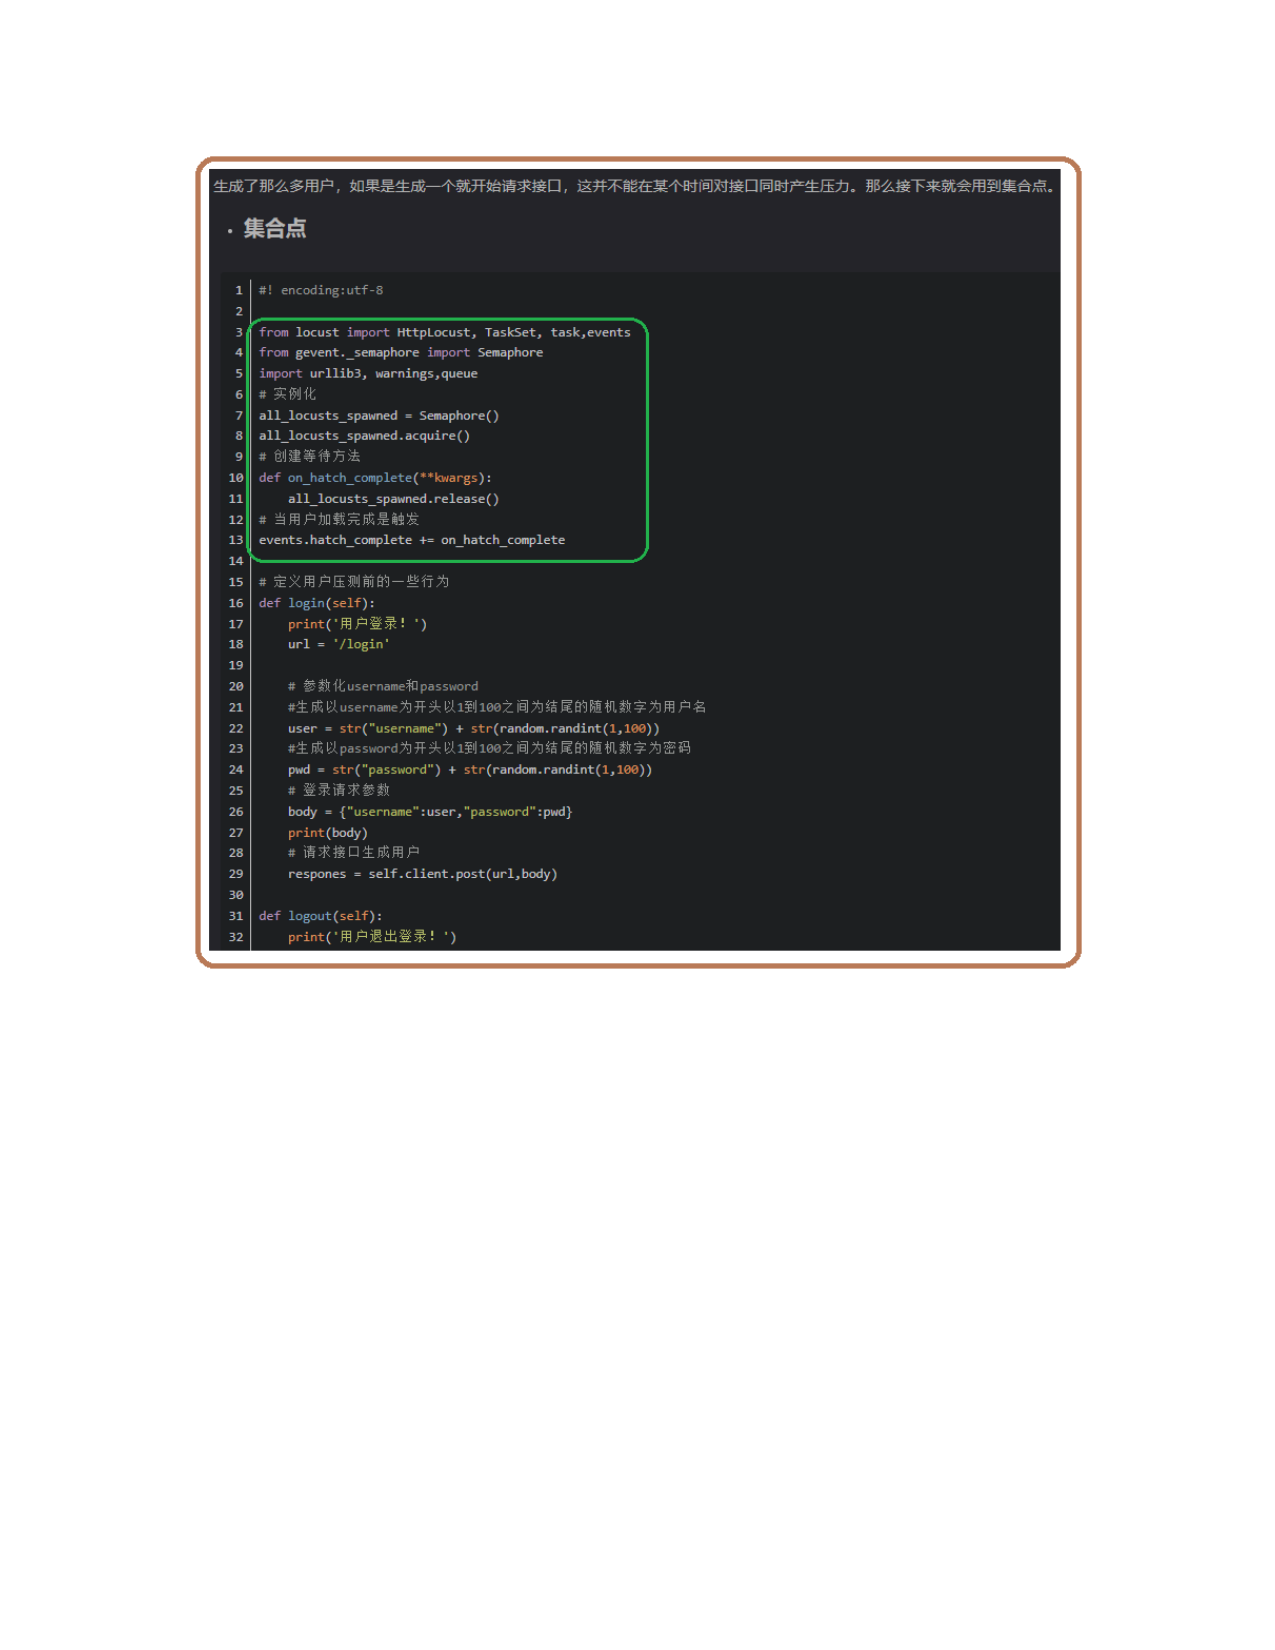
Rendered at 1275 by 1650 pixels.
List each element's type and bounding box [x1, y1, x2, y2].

picture [187, 150, 1088, 976]
